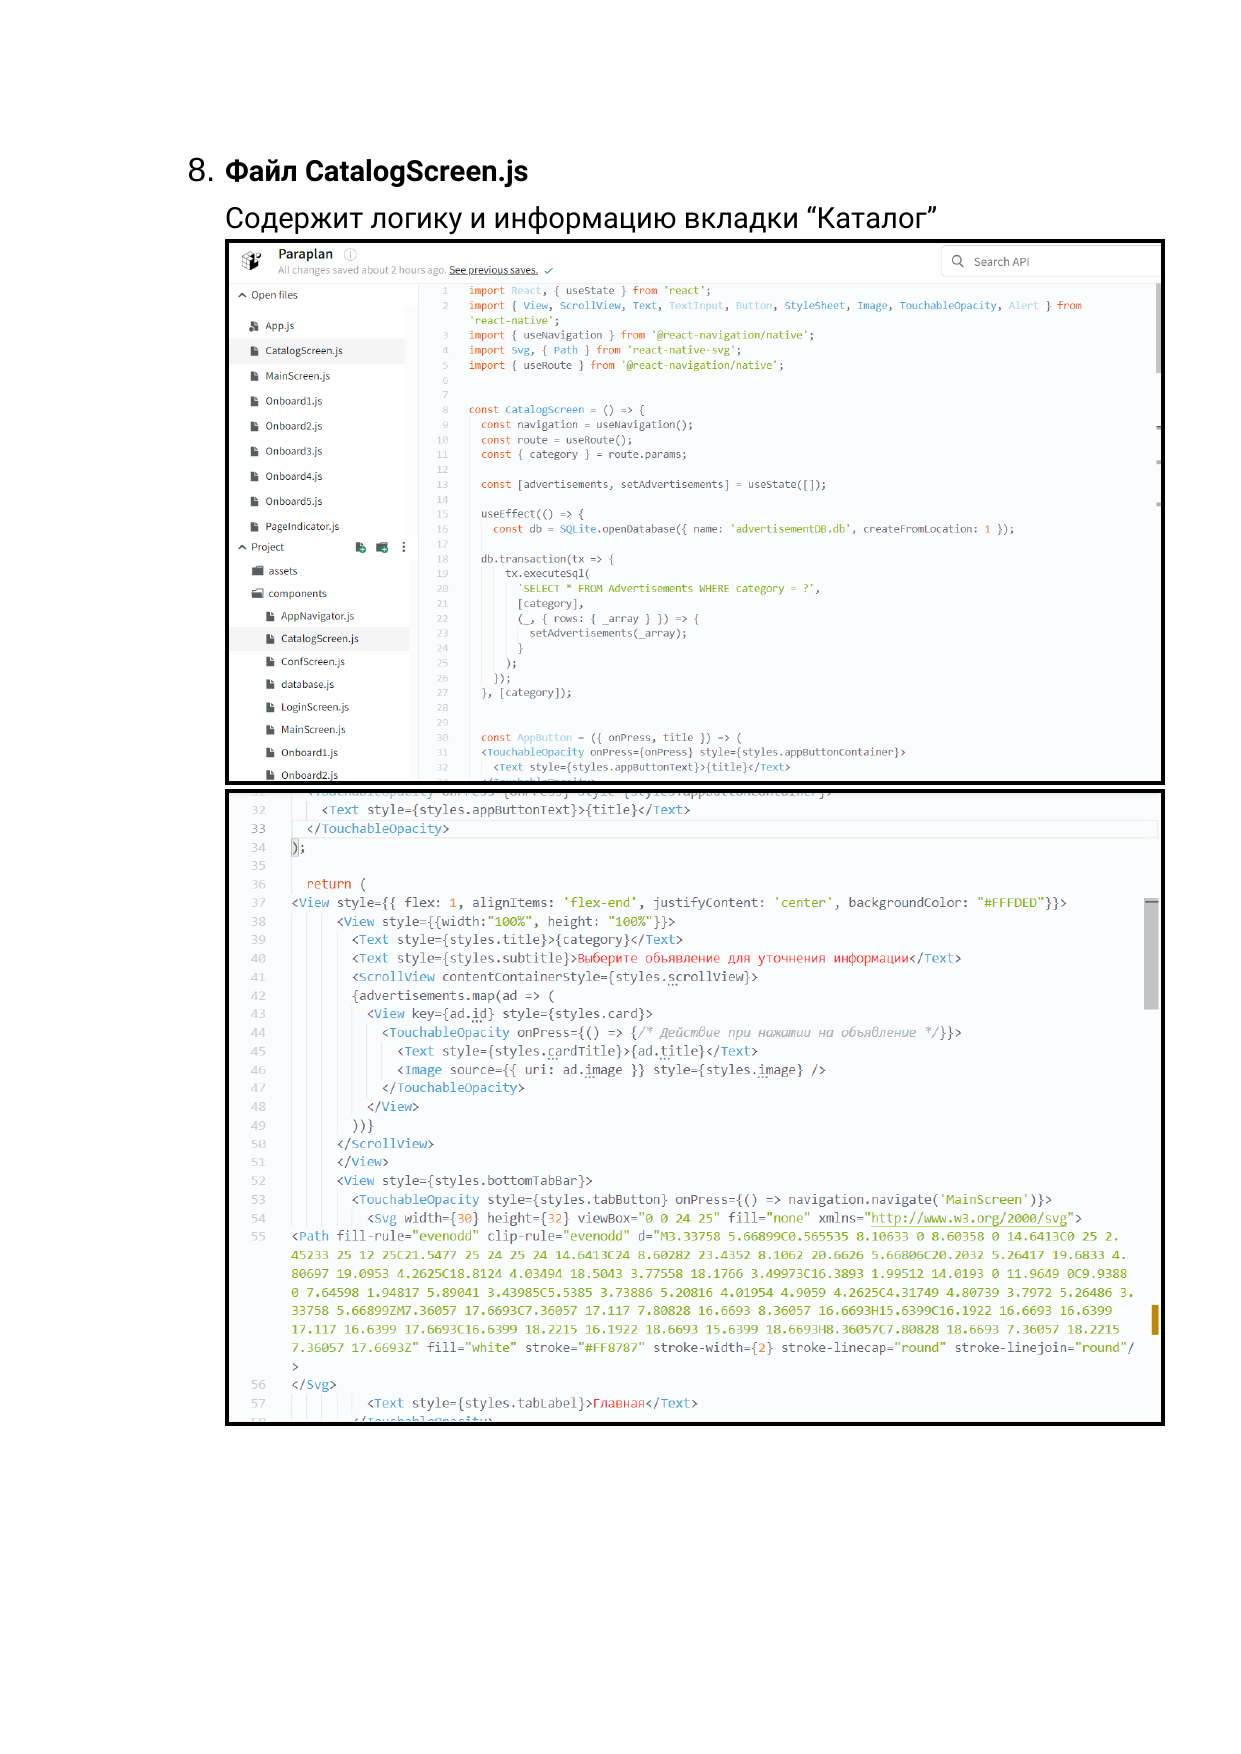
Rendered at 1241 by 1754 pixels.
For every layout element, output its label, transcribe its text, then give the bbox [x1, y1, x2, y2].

picture [229, 243, 1161, 781]
picture [229, 793, 1161, 1422]
subtitle Файл CatalogScreen.js [187, 150, 1090, 188]
text Содержит логику и информацию вкладки “Каталог” [225, 201, 1090, 239]
